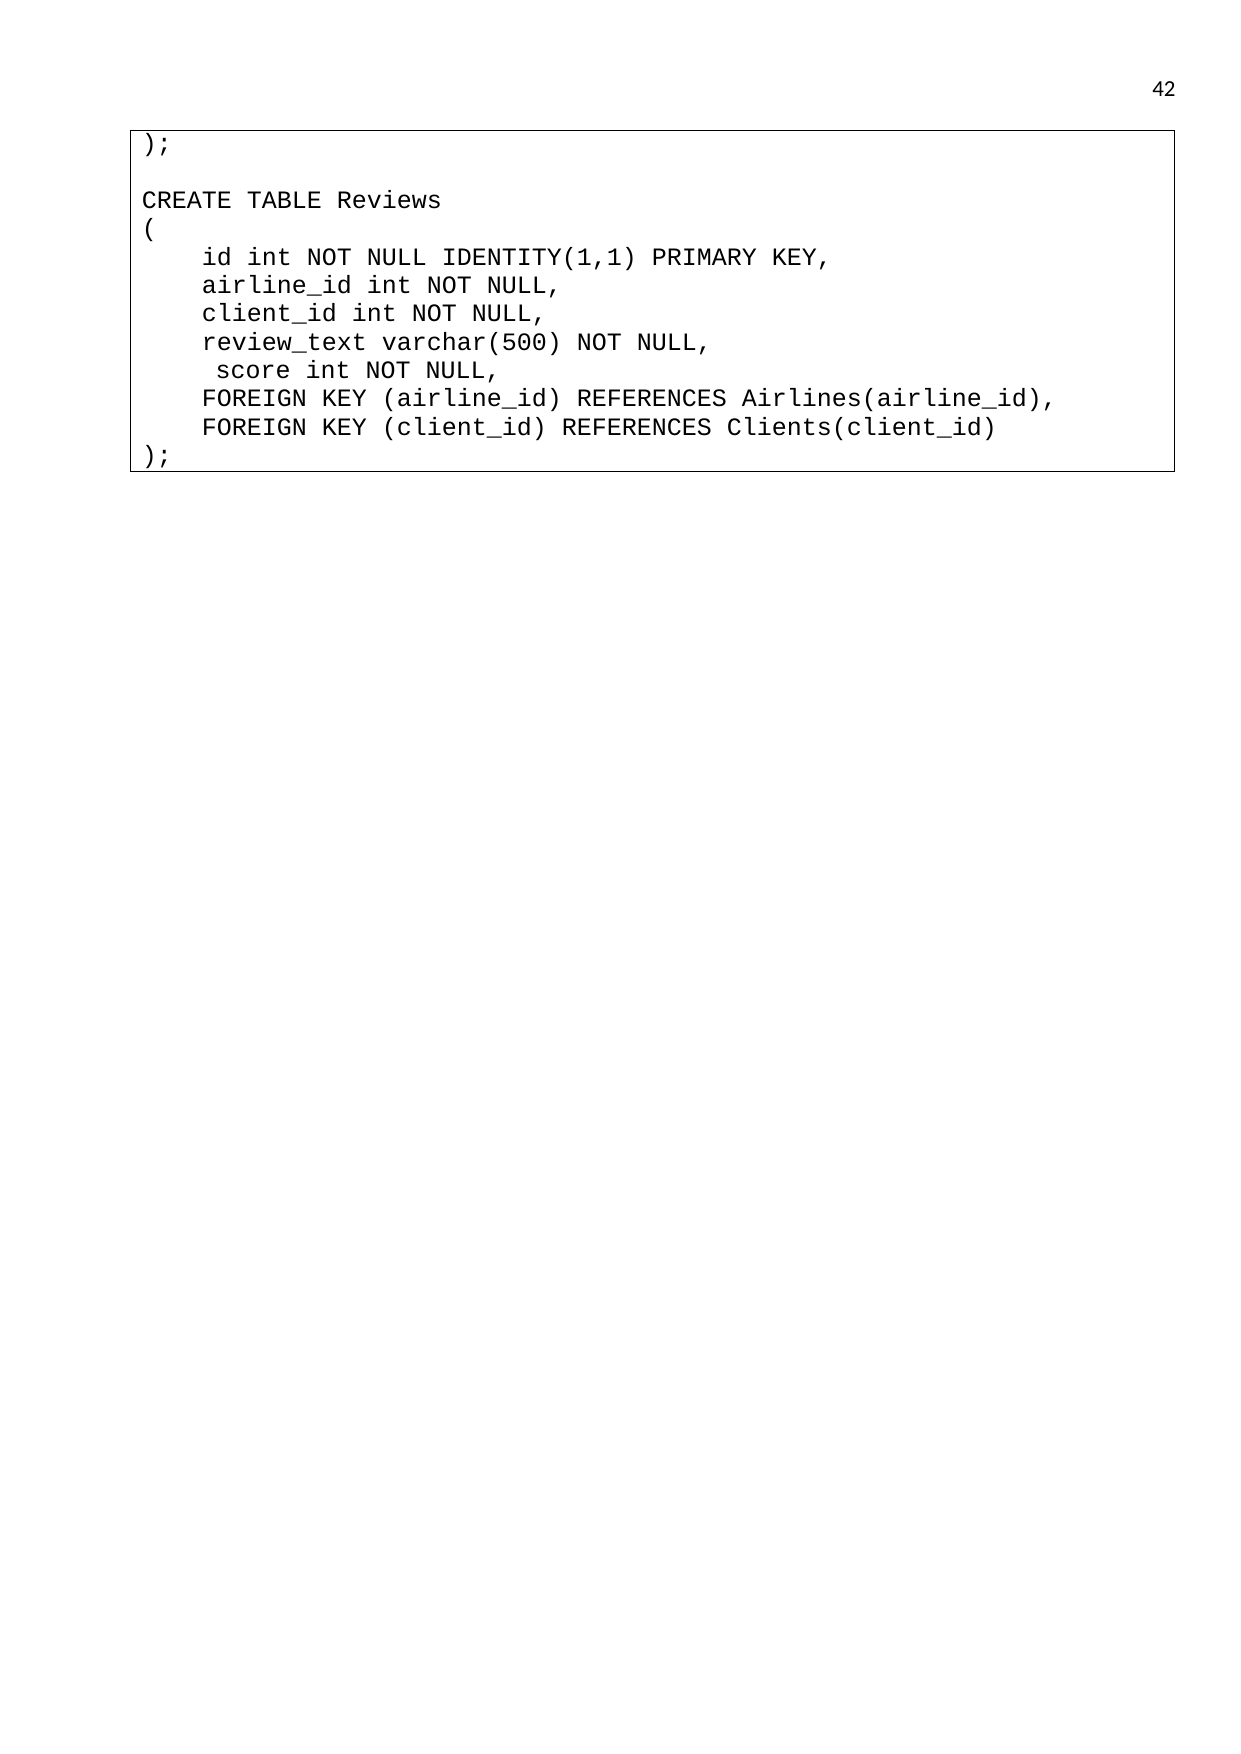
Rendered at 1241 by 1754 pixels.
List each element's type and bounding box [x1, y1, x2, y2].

table_header [131, 131, 1174, 471]
